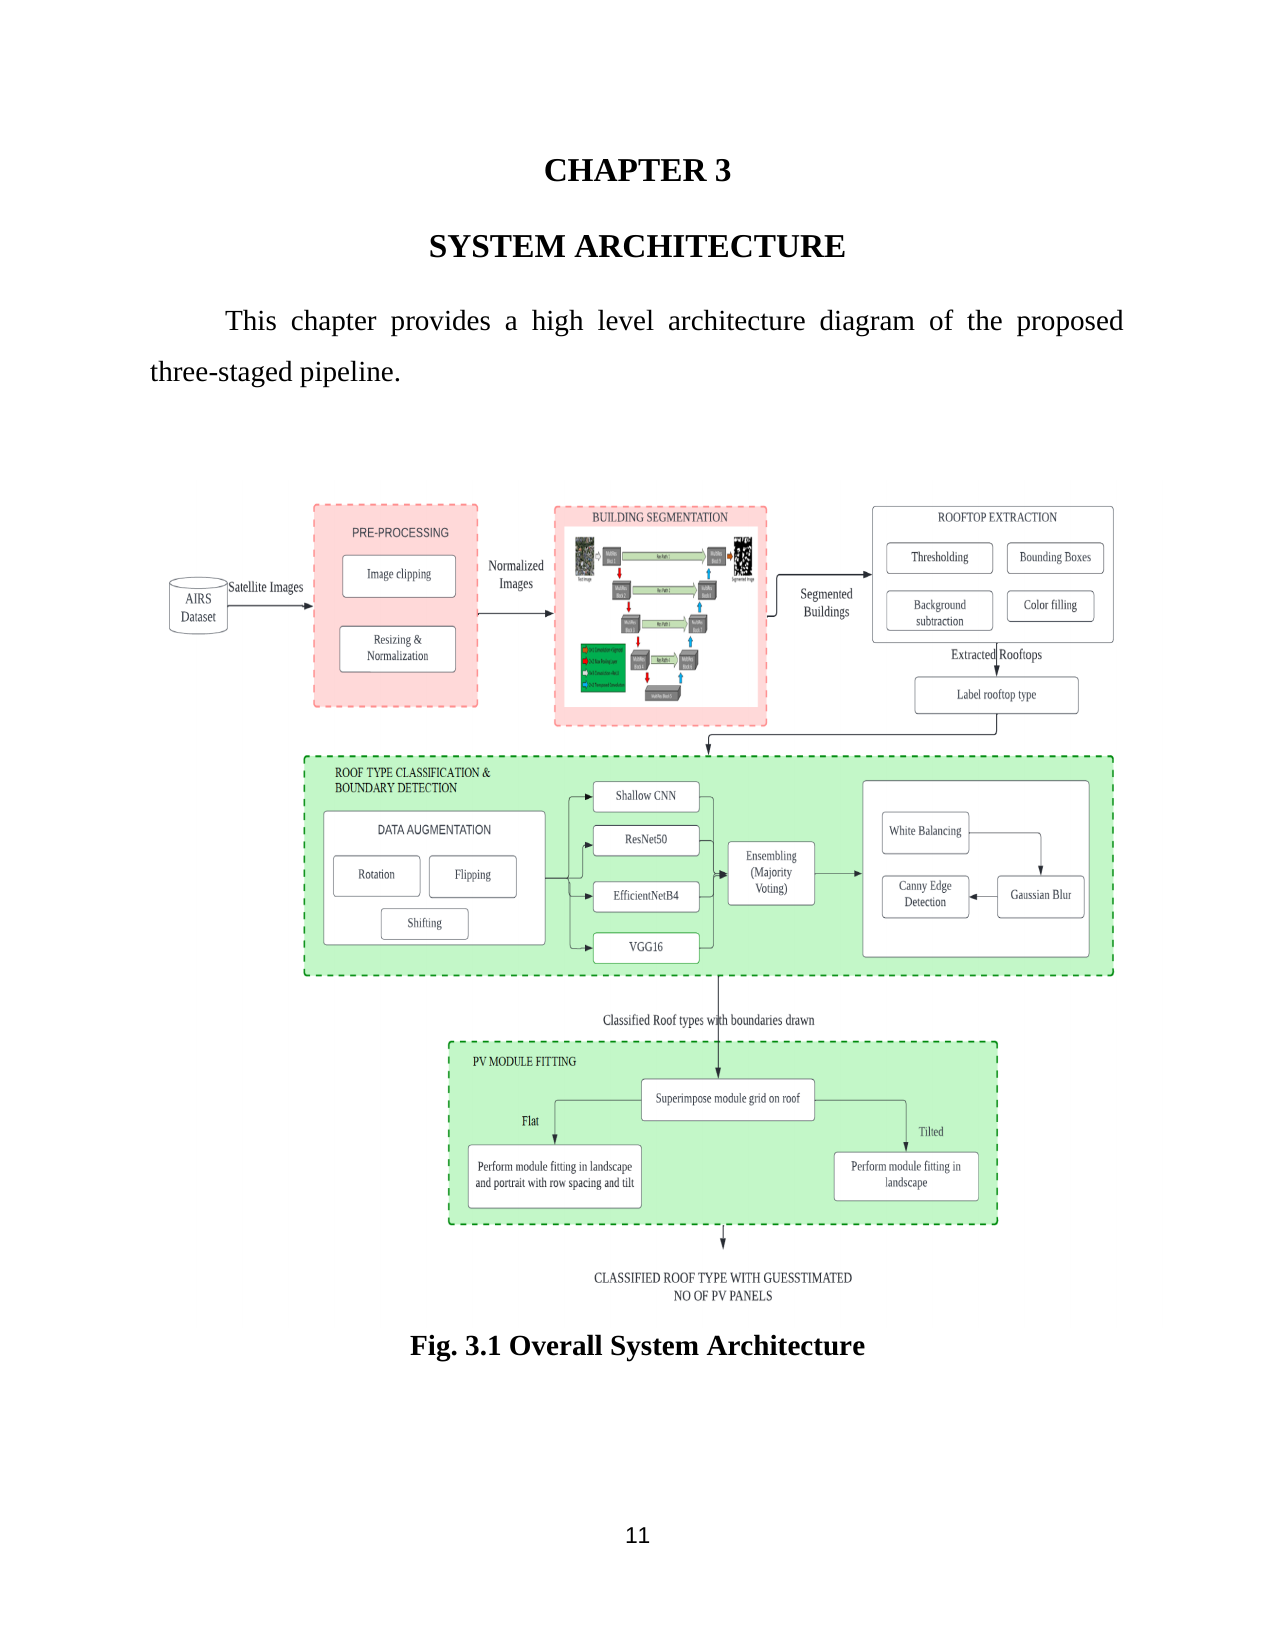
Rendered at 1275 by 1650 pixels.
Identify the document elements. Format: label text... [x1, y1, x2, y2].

text SYSTEM ARCHITECTURE [150, 227, 1125, 265]
picture [150, 480, 1163, 1328]
text Fig. 3.1 Overall System Architecture [150, 1328, 1125, 1362]
text This chapter provides a high level architecture diagram of the proposed three-staged pipeline. [150, 303, 1125, 387]
text CHAPTER 3 [150, 150, 1125, 188]
